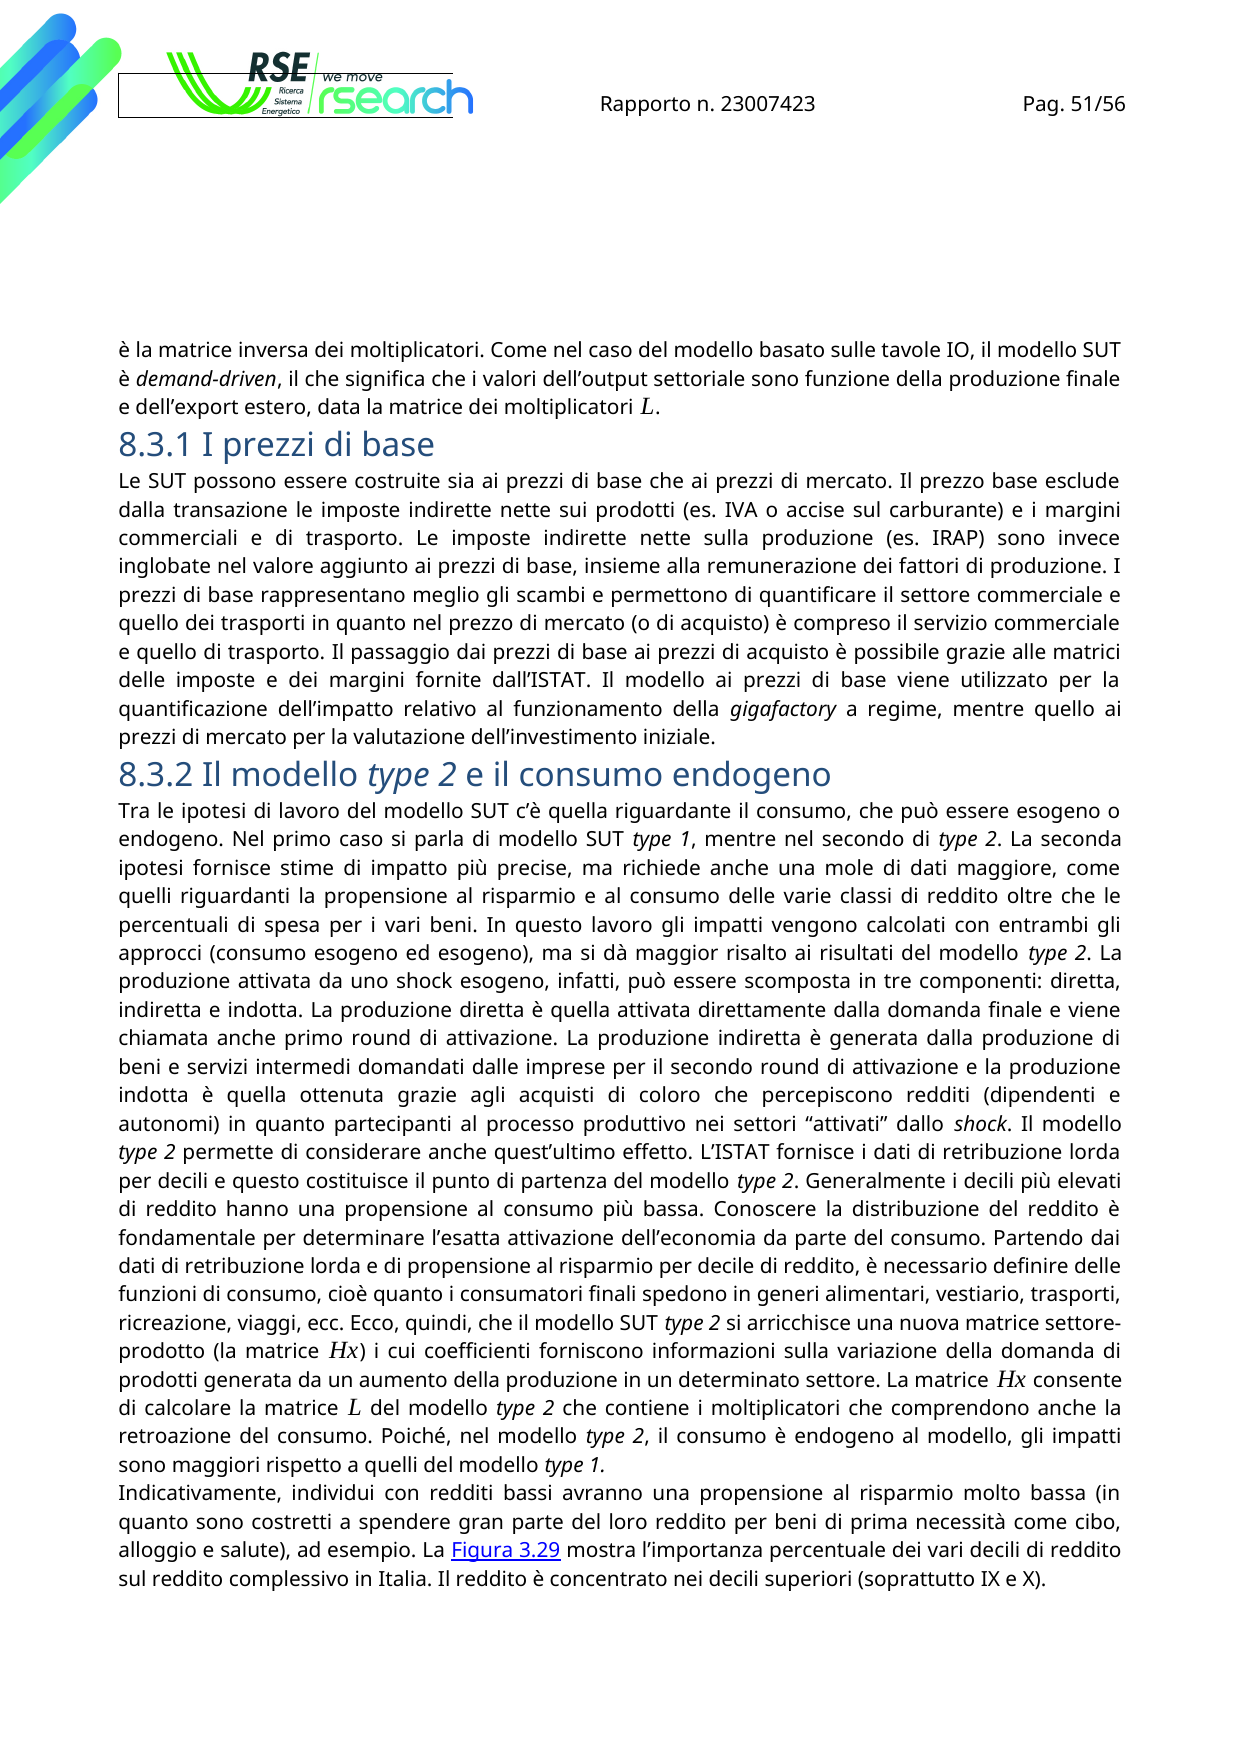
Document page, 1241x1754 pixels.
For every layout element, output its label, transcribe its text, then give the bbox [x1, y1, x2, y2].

subtitle Il modello type 2 e il consumo endogeno [118, 751, 1122, 796]
text è la matrice inversa dei moltiplicatori. Come nel caso del modello basato sulle tavole IO, il modello SUT è demand-driven, il che significa che i valori dell’output settoriale sono funzione della produzione finale e dell’export estero, data la matrice dei moltiplicatori . [118, 336, 1122, 421]
subtitle I prezzi di base [118, 421, 1122, 466]
picture [0, 0, 525, 207]
text Tra le ipotesi di lavoro del modello SUT c’è quella riguardante il consumo, che può essere esogeno o endogeno. Nel primo caso si parla di modello SUT type 1, mentre nel secondo di type 2. La seconda ipotesi fornisce stime di impatto più precise, ma richiede anche una mole di dati maggiore, come quelli riguardanti la propensione al risparmio e al consumo delle varie classi di reddito oltre che le percentuali di spesa per i vari beni. In questo lavoro gli impatti vengono calcolati con entrambi gli approcci (consumo esogeno ed esogeno), ma si dà maggior risalto ai risultati del modello type 2. La produzione attivata da uno shock esogeno, infatti, può essere scomposta in tre componenti: diretta, indiretta e indotta. La produzione diretta è quella attivata direttamente dalla domanda finale e viene chiamata anche primo round di attivazione. La produzione indiretta è generata dalla produzione di beni e servizi intermedi domandati dalle imprese per il secondo round di attivazione e la produzione indotta è quella ottenuta grazie agli acquisti di coloro che percepiscono redditi (dipendenti e autonomi) in quanto partecipanti al processo produttivo nei settori “attivati” dallo shock. Il modello type 2 permette di considerare anche quest’ultimo effetto. L’ISTAT fornisce i dati di retribuzione lorda per decili e questo costituisce il punto di partenza del modello type 2. Generalmente i decili più elevati di reddito hanno una propensione al consumo più bassa. Conoscere la distribuzione del reddito è fondamentale per determinare l’esatta attivazione dell’economia da parte del consumo. Partendo dai dati di retribuzione lorda e di propensione al risparmio per decile di reddito, è necessario definire delle funzioni di consumo, cioè quanto i consumatori finali spedono in generi alimentari, vestiario, trasporti, ricreazione, viaggi, ecc. Ecco, quindi, che il modello SUT type 2 si arricchisce una nuova matrice settore-prodotto (la matrice ) i cui coefficienti forniscono informazioni sulla variazione della domanda di prodotti generata da un aumento della produzione in un determinato settore. La matrice consente di calcolare la matrice del modello type 2 che contiene i moltiplicatori che comprendono anche la retroazione del consumo. Poiché, nel modello type 2, il consumo è endogeno al modello, gli impatti sono maggiori rispetto a quelli del modello type 1. [118, 796, 1122, 1478]
text Le SUT possono essere costruite sia ai prezzi di base che ai prezzi di mercato. Il prezzo base esclude dalla transazione le imposte indirette nette sui prodotti (es. IVA o accise sul carburante) e i margini commerciali e di trasporto. Le imposte indirette nette sulla produzione (es. IRAP) sono invece inglobate nel valore aggiunto ai prezzi di base, insieme alla remunerazione dei fattori di produzione. I prezzi di base rappresentano meglio gli scambi e permettono di quantificare il settore commerciale e quello dei trasporti in quanto nel prezzo di mercato (o di acquisto) è compreso il servizio commerciale e quello di trasporto. Il passaggio dai prezzi di base ai prezzi di acquisto è possibile grazie alle matrici delle imposte e dei margini fornite dall’ISTAT. Il modello ai prezzi di base viene utilizzato per la quantificazione dell’impatto relativo al funzionamento della gigafactory a regime, mentre quello ai prezzi di mercato per la valutazione dell’investimento iniziale. [118, 466, 1122, 751]
